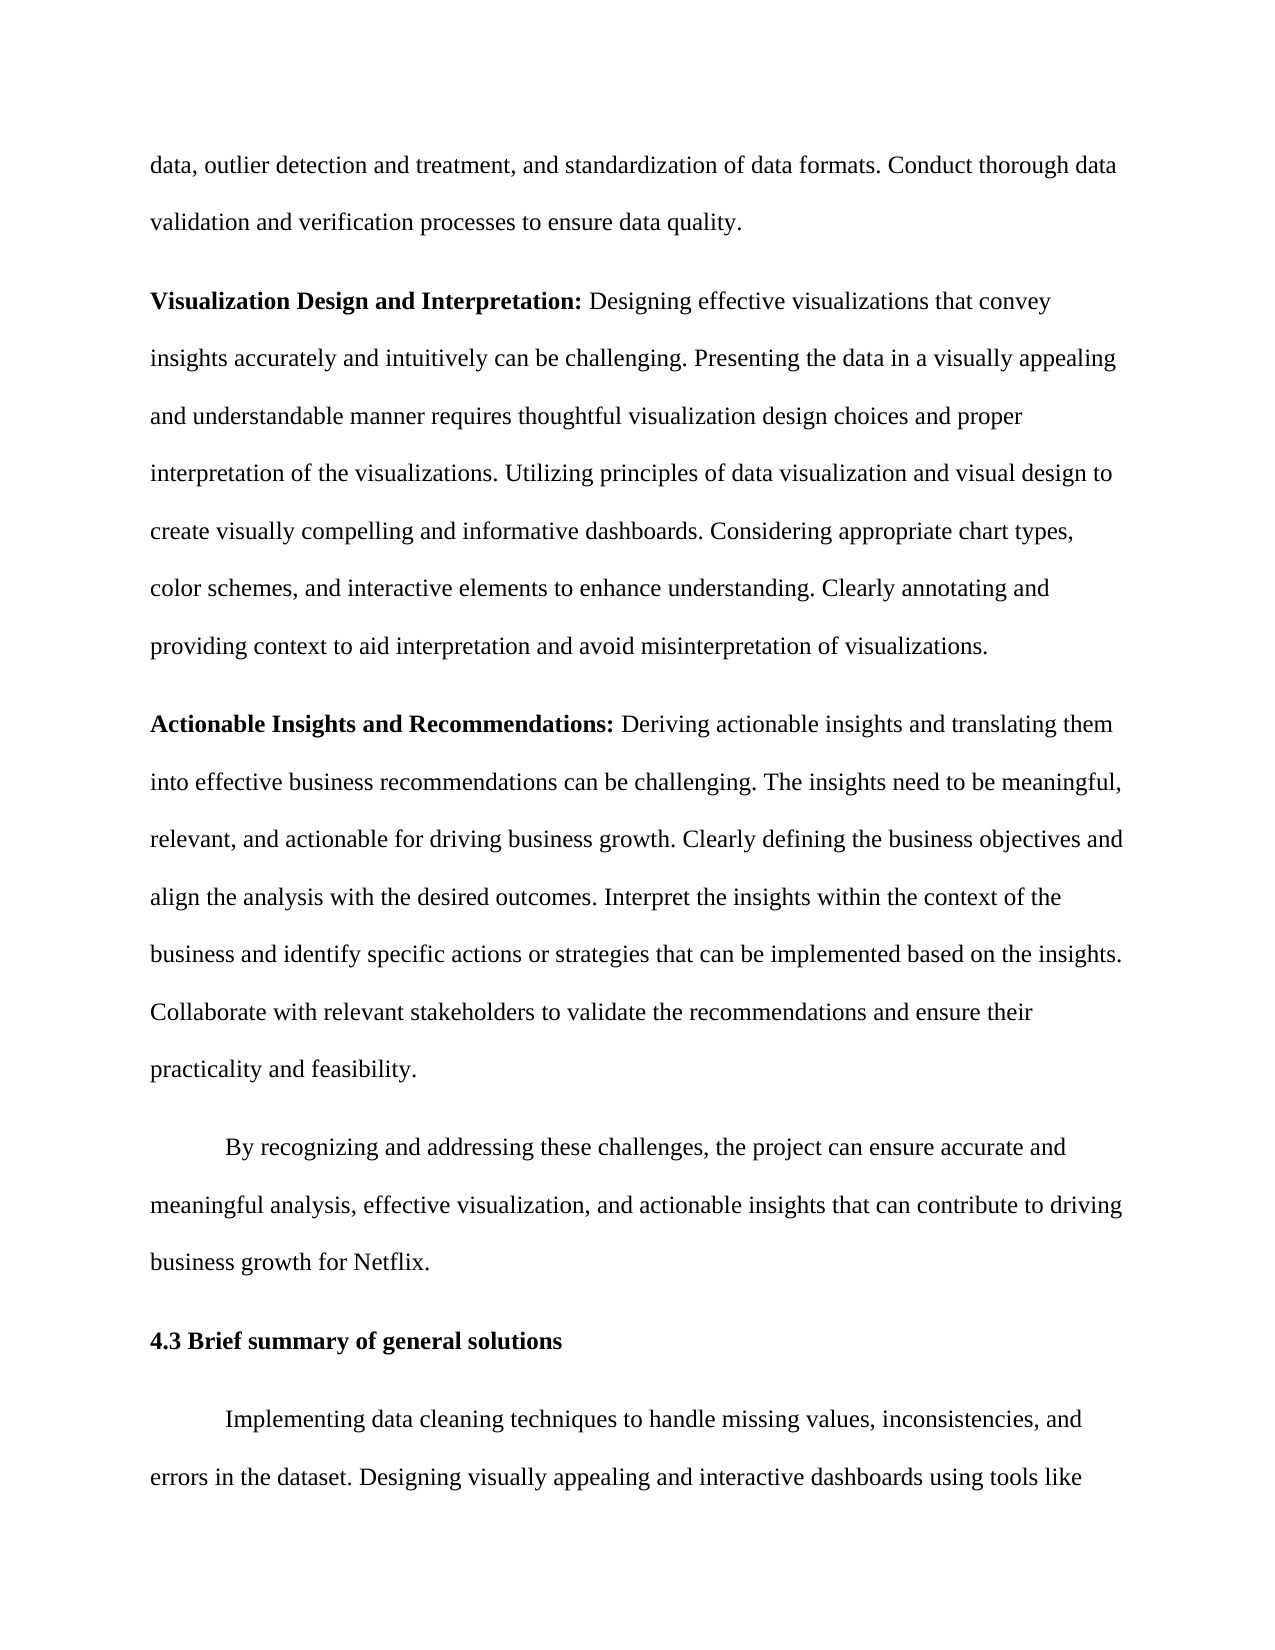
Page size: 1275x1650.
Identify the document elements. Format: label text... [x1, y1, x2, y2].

text Actionable Insights and Recommendations: Deriving actionable insights and translating them into effective business recommendations can be challenging. The insights need to be meaningful, relevant, and actionable for driving business growth. Clearly defining the business objectives and align the analysis with the desired outcomes. Interpret the insights within the context of the business and identify specific actions or strategies that can be implemented based on the insights. Collaborate with relevant stakeholders to validate the recommendations and ensure their practicality and feasibility. [150, 709, 1125, 1083]
text By recognizing and addressing these challenges, the project can ensure accurate and meaningful analysis, effective visualization, and actionable insights that can contribute to driving business growth for Netflix. [150, 1132, 1125, 1276]
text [150, 150, 1125, 236]
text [150, 1404, 1125, 1490]
text 4.3 Brief summary of general solutions [150, 1326, 1125, 1354]
text Visualization Design and Interpretation: Designing effective visualizations that convey insights accurately and intuitively can be challenging. Presenting the data in a visually appealing and understandable manner requires thoughtful visualization design choices and proper interpretation of the visualizations. Utilizing principles of data visualization and visual design to create visually compelling and informative dashboards. Considering appropriate chart types, color schemes, and interactive elements to enhance understanding. Clearly annotating and providing context to aid interpretation and avoid misinterpretation of visualizations. [150, 286, 1125, 659]
